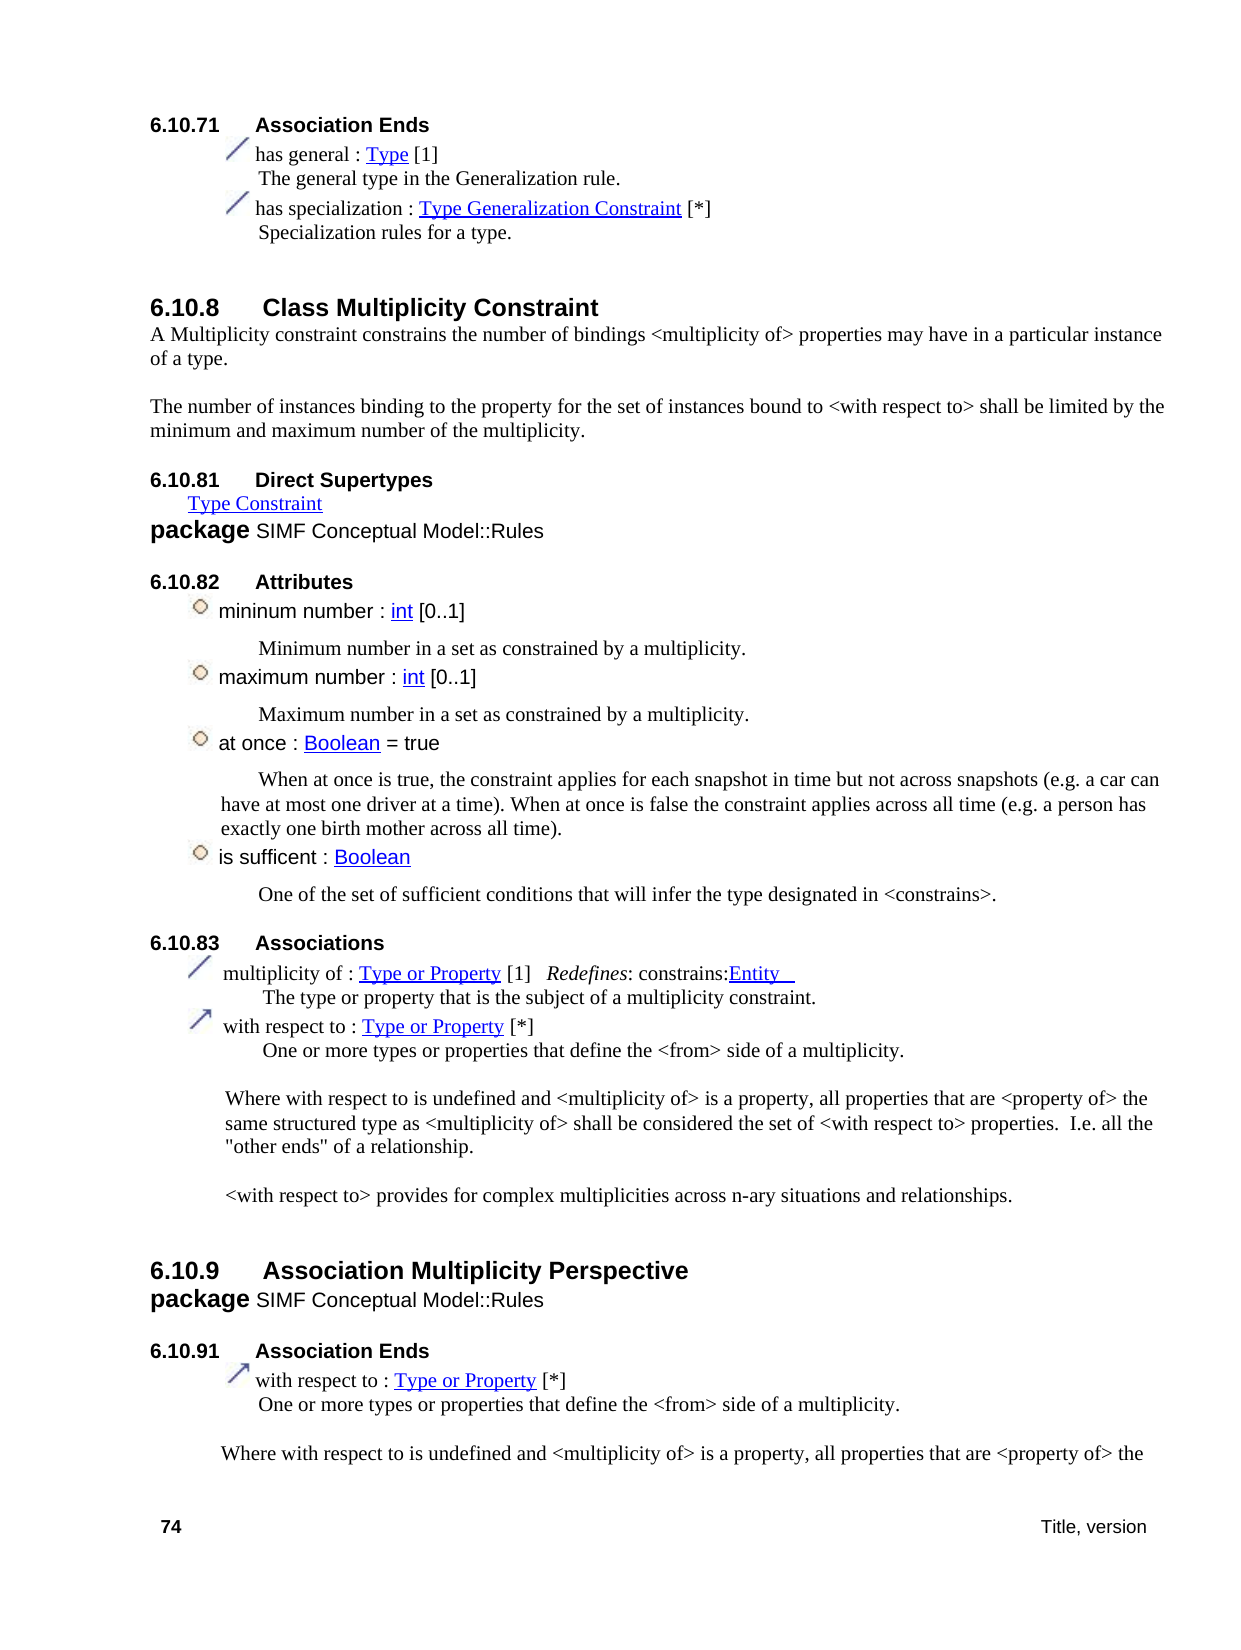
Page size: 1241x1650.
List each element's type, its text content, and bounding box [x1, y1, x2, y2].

picture [187, 839, 213, 865]
picture [225, 1362, 251, 1388]
text mininum number : int [0..1] [187, 594, 1165, 623]
text One of the set of sufficient conditions that will infer the type designated in <constrains>. [221, 881, 1165, 906]
text Type Constraint [187, 491, 1165, 515]
picture [187, 955, 213, 980]
text is sufficent : Boolean [187, 839, 1165, 869]
text multiplicity of : Type or Property [1] Redefines: constrains:Entity [187, 955, 1165, 984]
text Maximum number in a set as constrained by a multiplicity. [221, 701, 1165, 726]
text package SIMF Conceptual Model::Rules [150, 1284, 1165, 1313]
text The general type in the Generalization rule. [221, 166, 1165, 190]
picture [187, 725, 213, 751]
subtitle Associations [150, 931, 1165, 955]
text at once : Boolean = true [187, 726, 1165, 755]
text A Multiplicity constraint constrains the number of bindings <multiplicity of> properties may have in a particular instance of a type. The number of instances binding to the property for the set of instances bound to <with respect to> shall be limited by the minimum and maximum number of the multiplicity. [150, 322, 1165, 442]
text Minimum number in a set as constrained by a multiplicity. [221, 636, 1165, 659]
text Specialization rules for a type. [221, 220, 1165, 244]
text with respect to : Type or Property [*] [150, 1363, 1165, 1392]
text package SIMF Conceptual Model::Rules [150, 515, 1165, 544]
subtitle Association Multiplicity Perspective [150, 1256, 1165, 1284]
subtitle Direct Supertypes [150, 467, 1165, 491]
text maximum number : int [0..1] [187, 659, 1165, 689]
text When at once is true, the constraint applies for each snapshot in time but not across snapshots (e.g. a car can have at most one driver at a time). When at once is false the constraint applies across all time (e.g. a person has exactly one birth mother across all time). [221, 767, 1165, 839]
picture [225, 190, 251, 216]
subtitle Attributes [150, 570, 1165, 594]
subtitle Association Ends [150, 112, 1165, 136]
text with respect to : Type or Property [*] [187, 1009, 1165, 1038]
picture [187, 593, 213, 619]
text The type or property that is the subject of a multiplicity constraint. [225, 984, 1165, 1009]
text has specialization : Type Generalization Constraint [*] [150, 190, 1165, 220]
subtitle Class Multiplicity Constraint [150, 293, 1165, 322]
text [221, 1392, 1165, 1464]
text has general : Type [1] [150, 136, 1165, 166]
picture [225, 136, 251, 162]
picture [187, 659, 213, 685]
picture [187, 1008, 213, 1034]
subtitle Association Ends [150, 1339, 1165, 1363]
